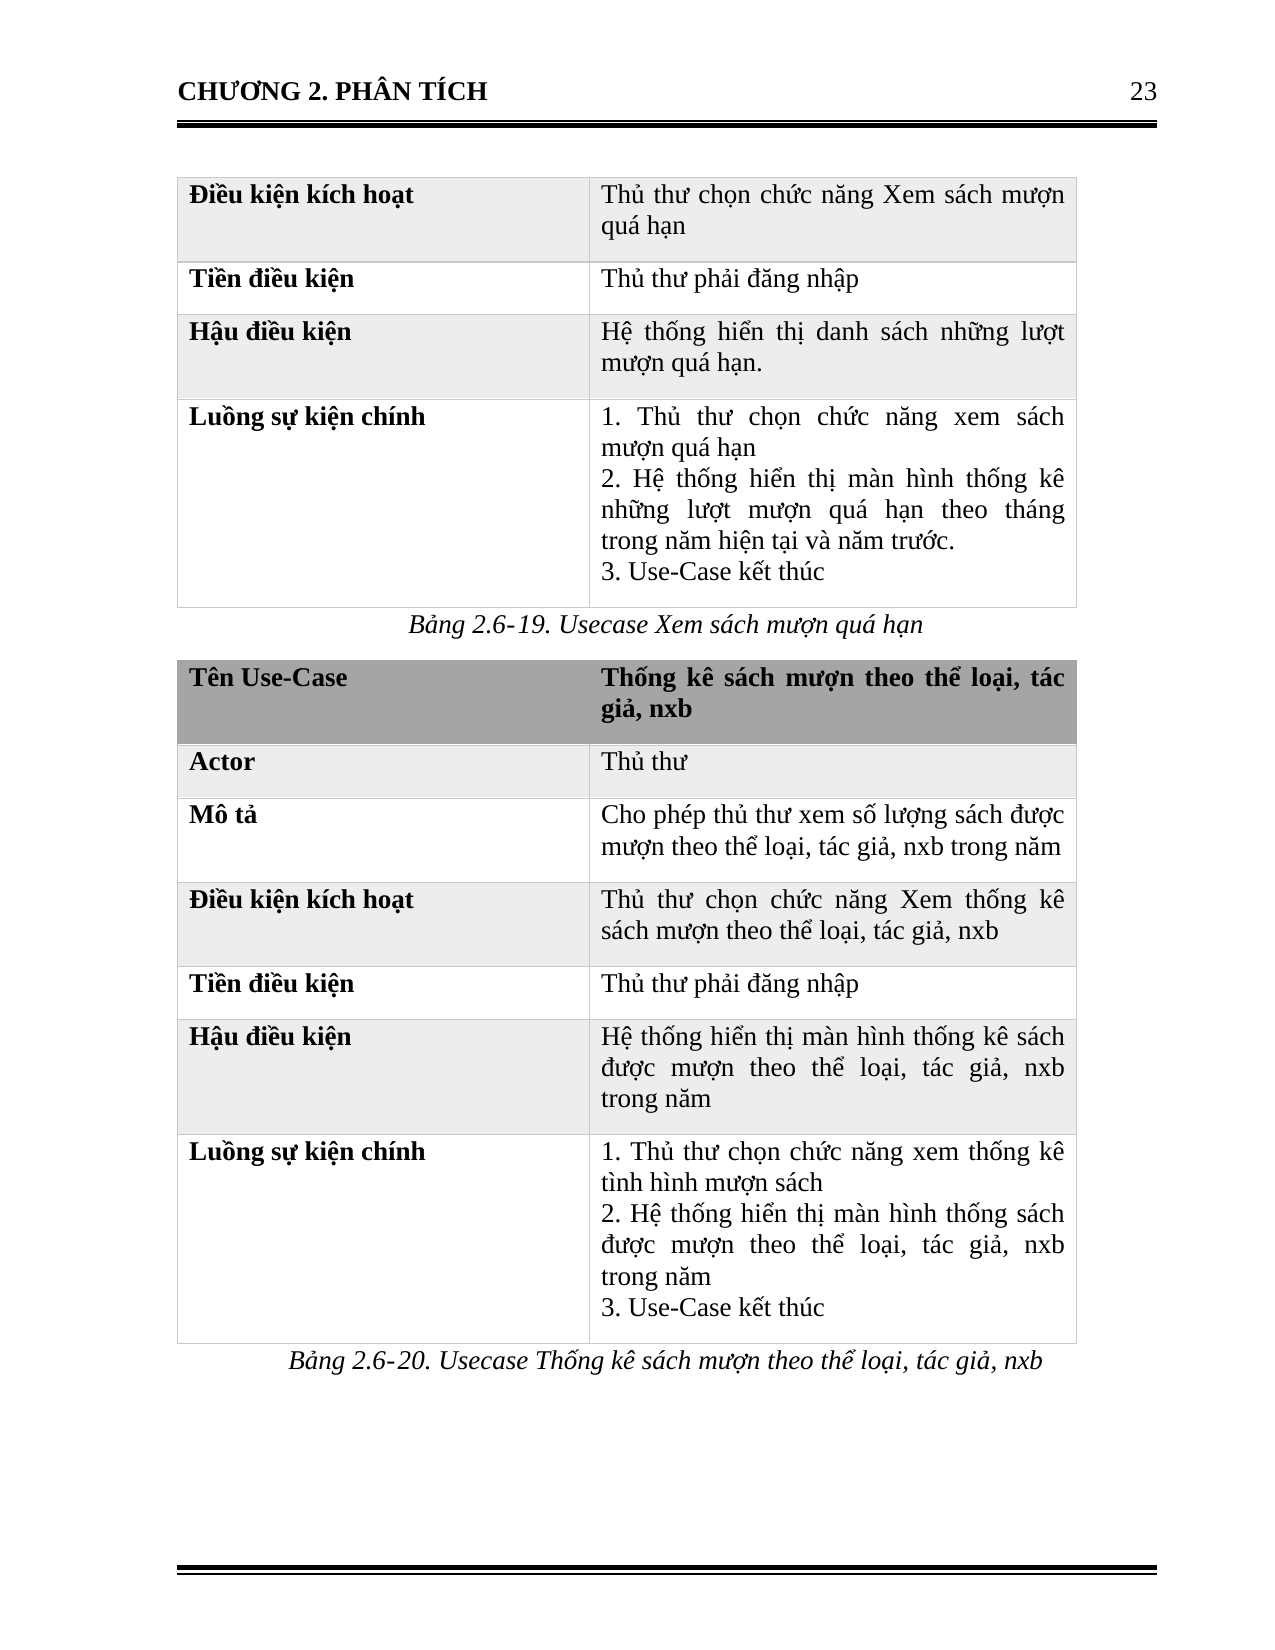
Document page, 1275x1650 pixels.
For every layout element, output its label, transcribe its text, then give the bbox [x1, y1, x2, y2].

table_cell Hệ thống hiển thị màn hình thống kê sách được mượn theo thể loại, tác giả, nxb trong năm [590, 1020, 1076, 1134]
table_cell 1. Thủ thư chọn chức năng xem sách mượn quá hạn 2. Hệ thống hiển thị màn hình thống kê những lượt mượn quá hạn theo tháng trong năm hiện tại và năm trước. 3. Use-Case kết thúc [590, 400, 1076, 607]
table_cell Tiền điều kiện [178, 967, 589, 1019]
table_cell Hậu điều kiện [178, 315, 589, 398]
table_cell Luồng sự kiện chính [178, 1135, 589, 1343]
table_cell Tiền điều kiện [178, 263, 589, 314]
table_cell 1. Thủ thư chọn chức năng xem thống kê tình hình mượn sách 2. Hệ thống hiển thị màn hình thống sách được mượn theo thể loại, tác giả, nxb trong năm 3. Use-Case kết thúc [590, 1135, 1076, 1343]
table_cell Hệ thống hiển thị danh sách những lượt mượn quá hạn. [590, 315, 1076, 398]
table_cell Thủ thư phải đăng nhập [590, 967, 1076, 1019]
table_header Thống kê sách mượn theo thể loại, tác giả, nxb [590, 661, 1076, 744]
table_cell Mô tả [178, 799, 589, 882]
table_cell Luồng sự kiện chính [178, 400, 589, 607]
table_cell Điều kiện kích hoạt [178, 883, 589, 966]
table_cell Hậu điều kiện [178, 1020, 589, 1134]
table_cell Thủ thư phải đăng nhập [590, 263, 1076, 314]
table_header Tên Use-Case [178, 661, 589, 744]
table_cell Actor [178, 746, 589, 797]
table_cell Thủ thư [590, 746, 1076, 797]
table_cell Điều kiện kích hoạt [178, 178, 589, 261]
table_cell Thủ thư chọn chức năng Xem thống kê sách mượn theo thể loại, tác giả, nxb [590, 883, 1076, 966]
table_cell Cho phép thủ thư xem số lượng sách được mượn theo thể loại, tác giả, nxb trong năm [590, 799, 1076, 882]
table_cell Thủ thư chọn chức năng Xem sách mượn quá hạn [590, 178, 1076, 261]
